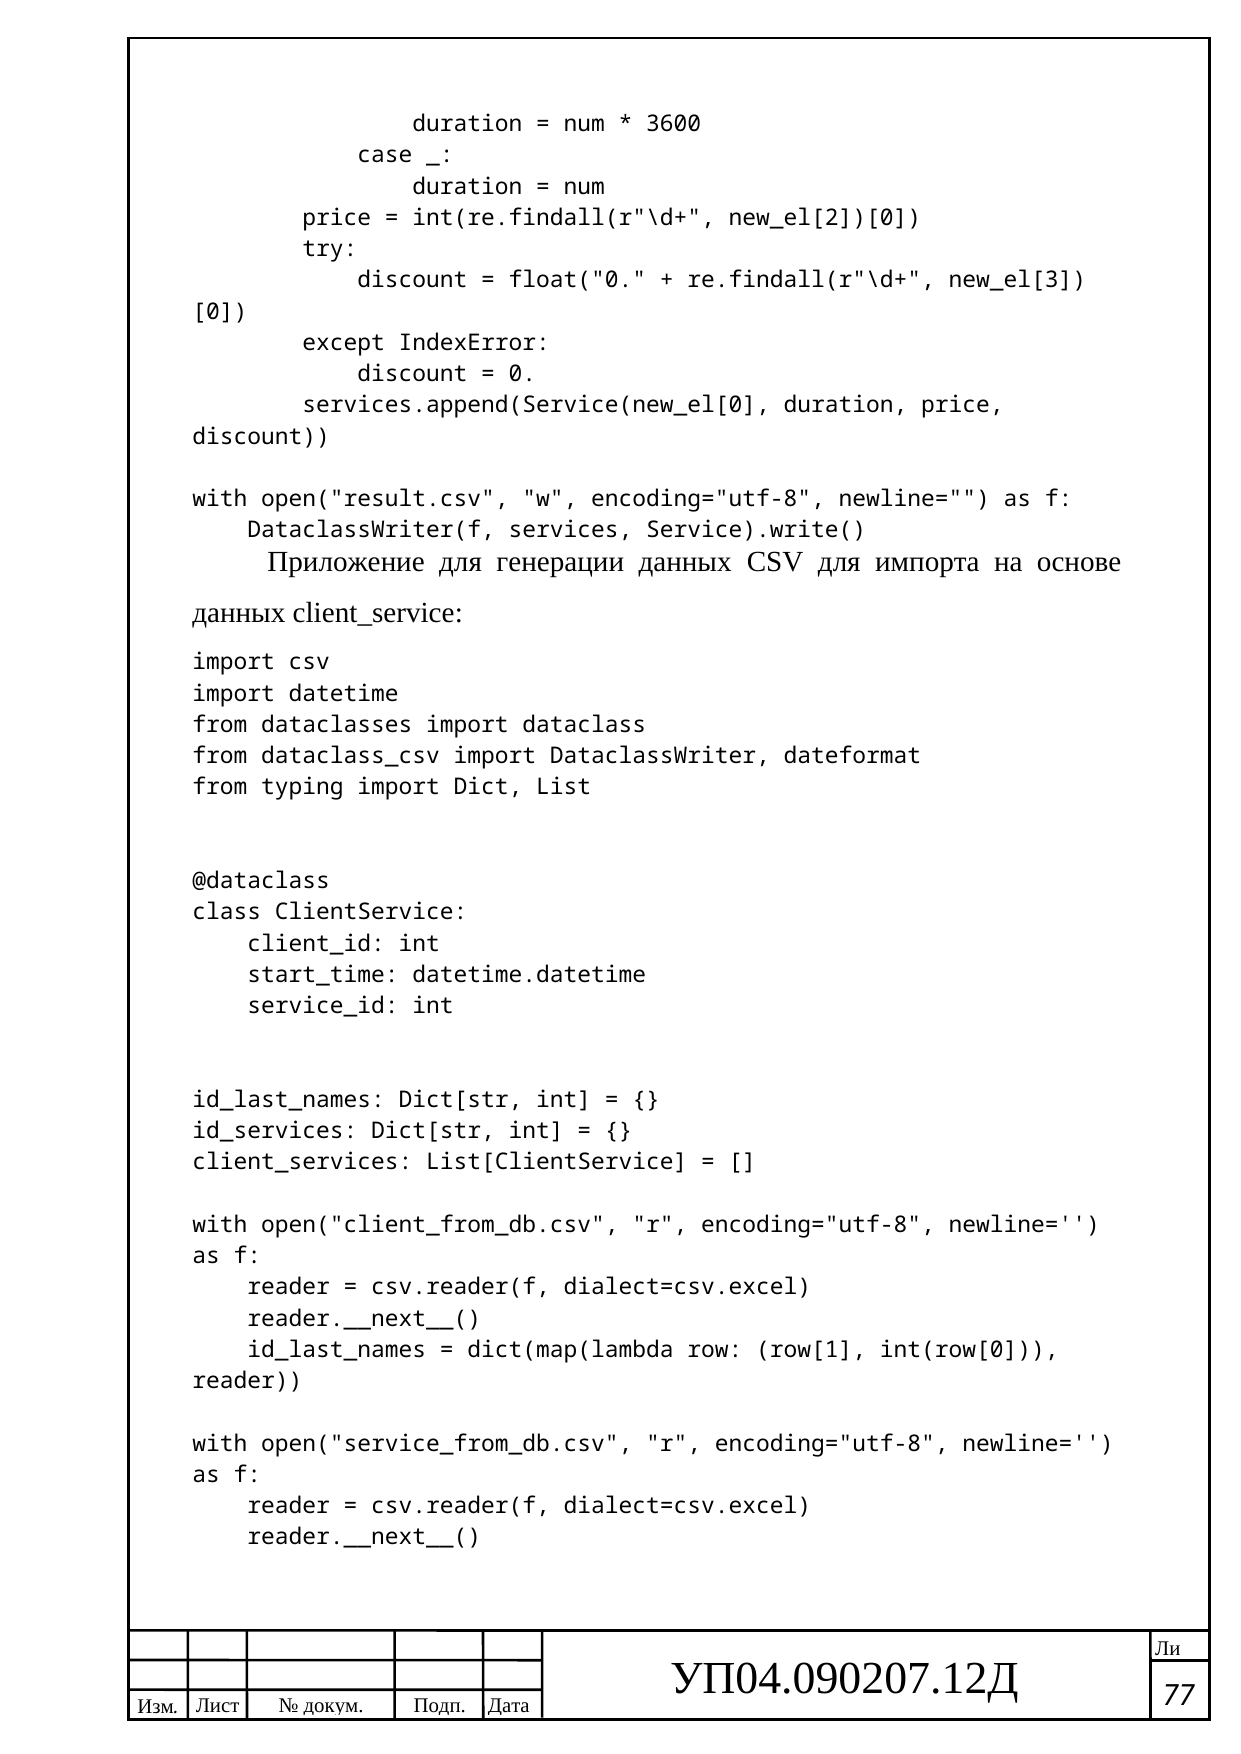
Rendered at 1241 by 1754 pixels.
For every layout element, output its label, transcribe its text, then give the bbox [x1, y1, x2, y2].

text services.append(Service(new_el[0], duration, price, discount)) [192, 388, 1122, 451]
text reader = csv.reader(f, dialect=csv.excel) [192, 1270, 1122, 1301]
text client_services: List[ClientService] = [] [192, 1145, 1122, 1176]
text from typing import Dict, List [192, 770, 1122, 801]
text try: [192, 232, 1122, 263]
text case _: [192, 138, 1122, 169]
text @dataclass [192, 864, 1122, 895]
text Приложение для генерации данных CSV для импорта на основе данных client_service: [192, 544, 1122, 628]
text from dataclasses import dataclass [192, 708, 1122, 739]
text with open("service_from_db.csv", "r", encoding="utf-8", newline='') as f: [192, 1426, 1122, 1489]
text reader.__next__() [192, 1301, 1122, 1333]
text id_last_names: Dict[str, int] = {} [192, 1083, 1122, 1114]
text with open("result.csv", "w", encoding="utf-8", newline="") as f: [192, 482, 1122, 513]
text import datetime [192, 676, 1122, 708]
text duration = num [192, 169, 1122, 201]
text id_last_names = dict(map(lambda row: (row[1], int(row[0])), reader)) [192, 1333, 1122, 1395]
text reader = csv.reader(f, dialect=csv.excel) [192, 1489, 1122, 1520]
text with open("client_from_db.csv", "r", encoding="utf-8", newline='') as f: [192, 1208, 1122, 1270]
text DataclassWriter(f, services, Service).write() [192, 513, 1122, 544]
text discount = float("0." + re.findall(r"\d+", new_el[3])[0]) [192, 263, 1122, 326]
text discount = 0. [192, 357, 1122, 388]
text id_services: Dict[str, int] = {} [192, 1114, 1122, 1145]
text except IndexError: [192, 326, 1122, 357]
text client_id: int [192, 926, 1122, 958]
text price = int(re.findall(r"\d+", new_el[2])[0]) [192, 201, 1122, 232]
text from dataclass_csv import DataclassWriter, dateformat [192, 739, 1122, 770]
text class ClientService: [192, 895, 1122, 926]
text start_time: datetime.datetime [192, 958, 1122, 989]
text service_id: int [192, 989, 1122, 1020]
text duration = num * 3600 [192, 107, 1122, 138]
text import csv [192, 645, 1122, 676]
text reader.__next__() [192, 1520, 1122, 1551]
